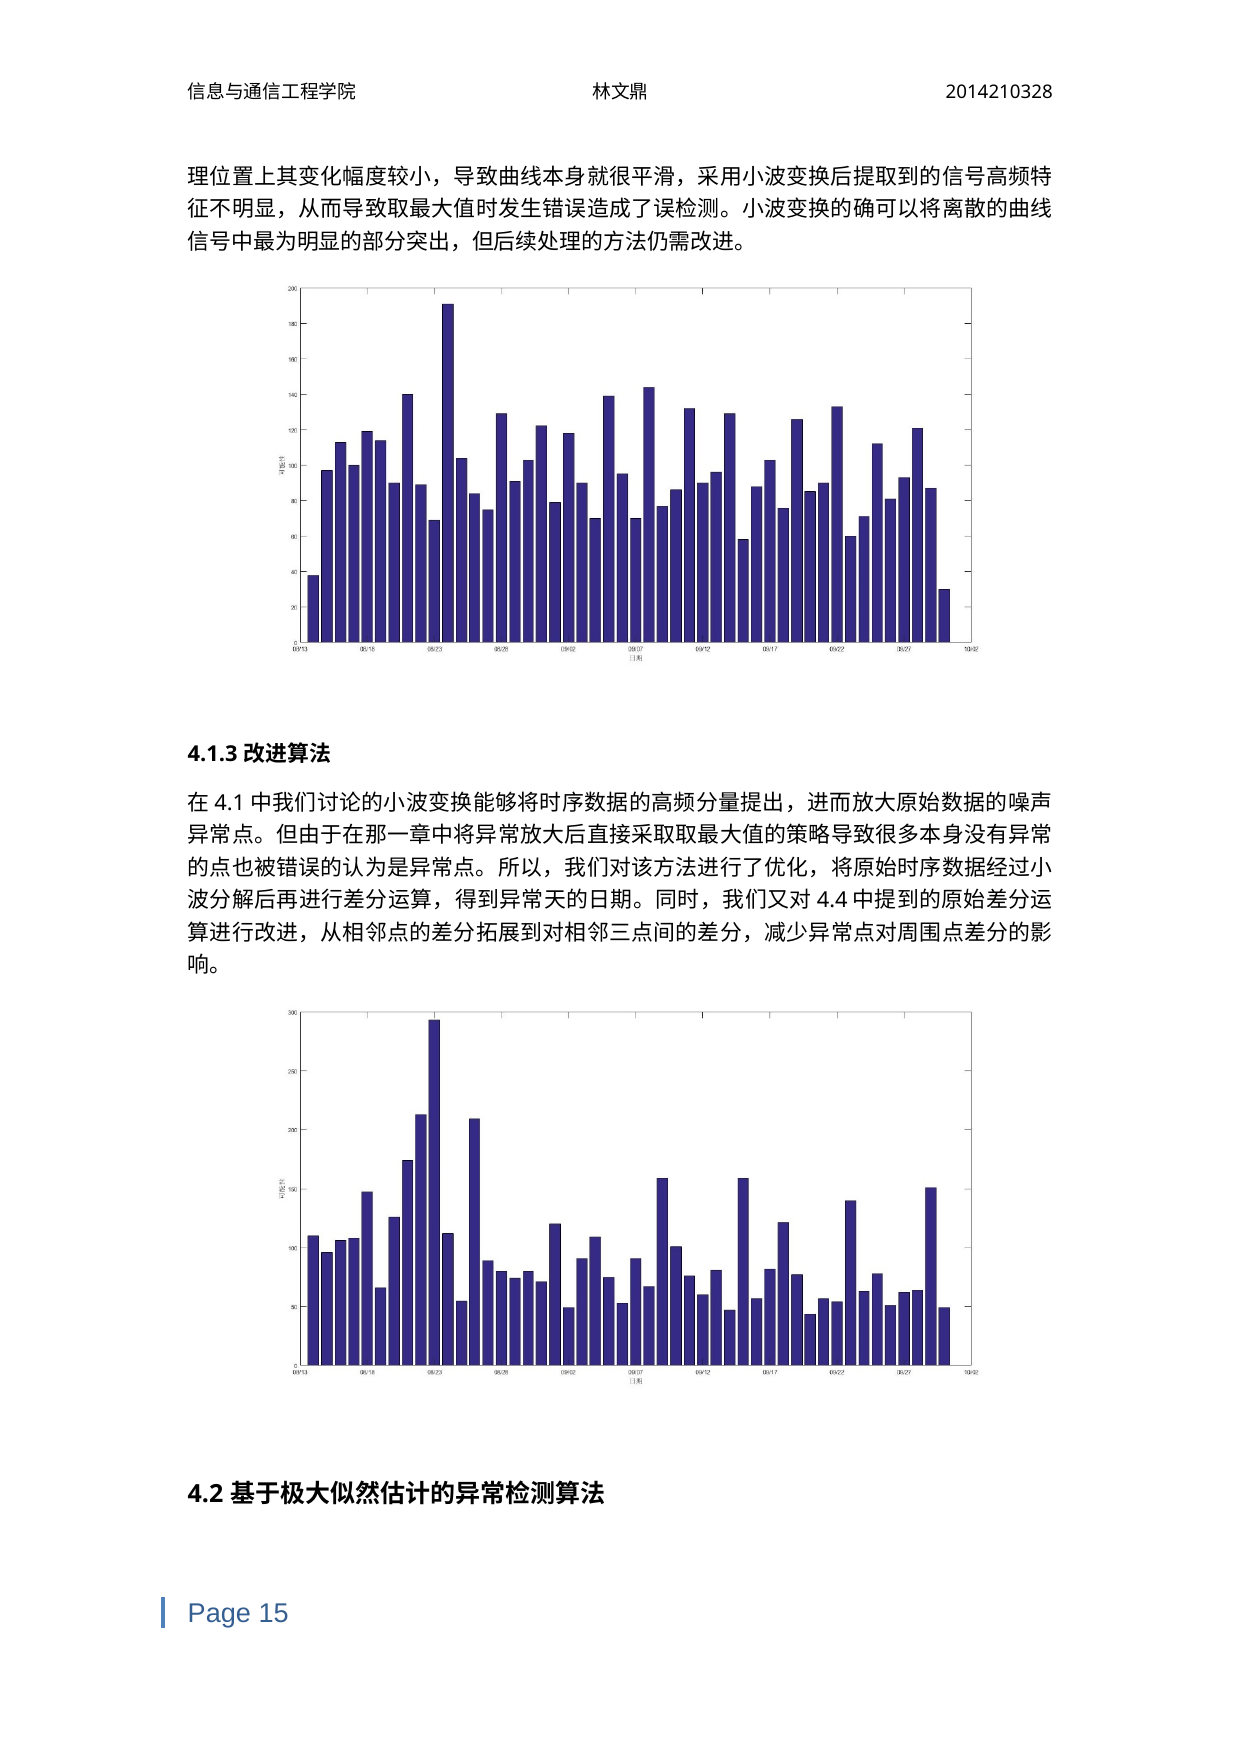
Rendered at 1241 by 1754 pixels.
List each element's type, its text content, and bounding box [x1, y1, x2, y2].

subtitle 4.1.3 改进算法 [187, 736, 1053, 768]
text 4.2 基于极大似然估计的异常检测算法 [187, 1459, 1053, 1524]
picture [187, 979, 1053, 1413]
picture [187, 255, 1053, 690]
text 在4.1中我们讨论的小波变换能够将时序数据的高频分量提出，进而放大原始数据的噪声异常点。但由于在那一章中将异常放大后直接采取取最大值的策略导致很多本身没有异常的点也被错误的认为是异常点。所以，我们对该方法进行了优化，将原始时序数据经过小波分解后再进行差分运算，得到异常天的日期。同时，我们又对4.4中提到的原始差分运算进行改进，从相邻点的差分拓展到对相邻三点间的差分，减少异常点对周围点差分的影响。 [187, 784, 1053, 979]
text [187, 158, 1053, 255]
